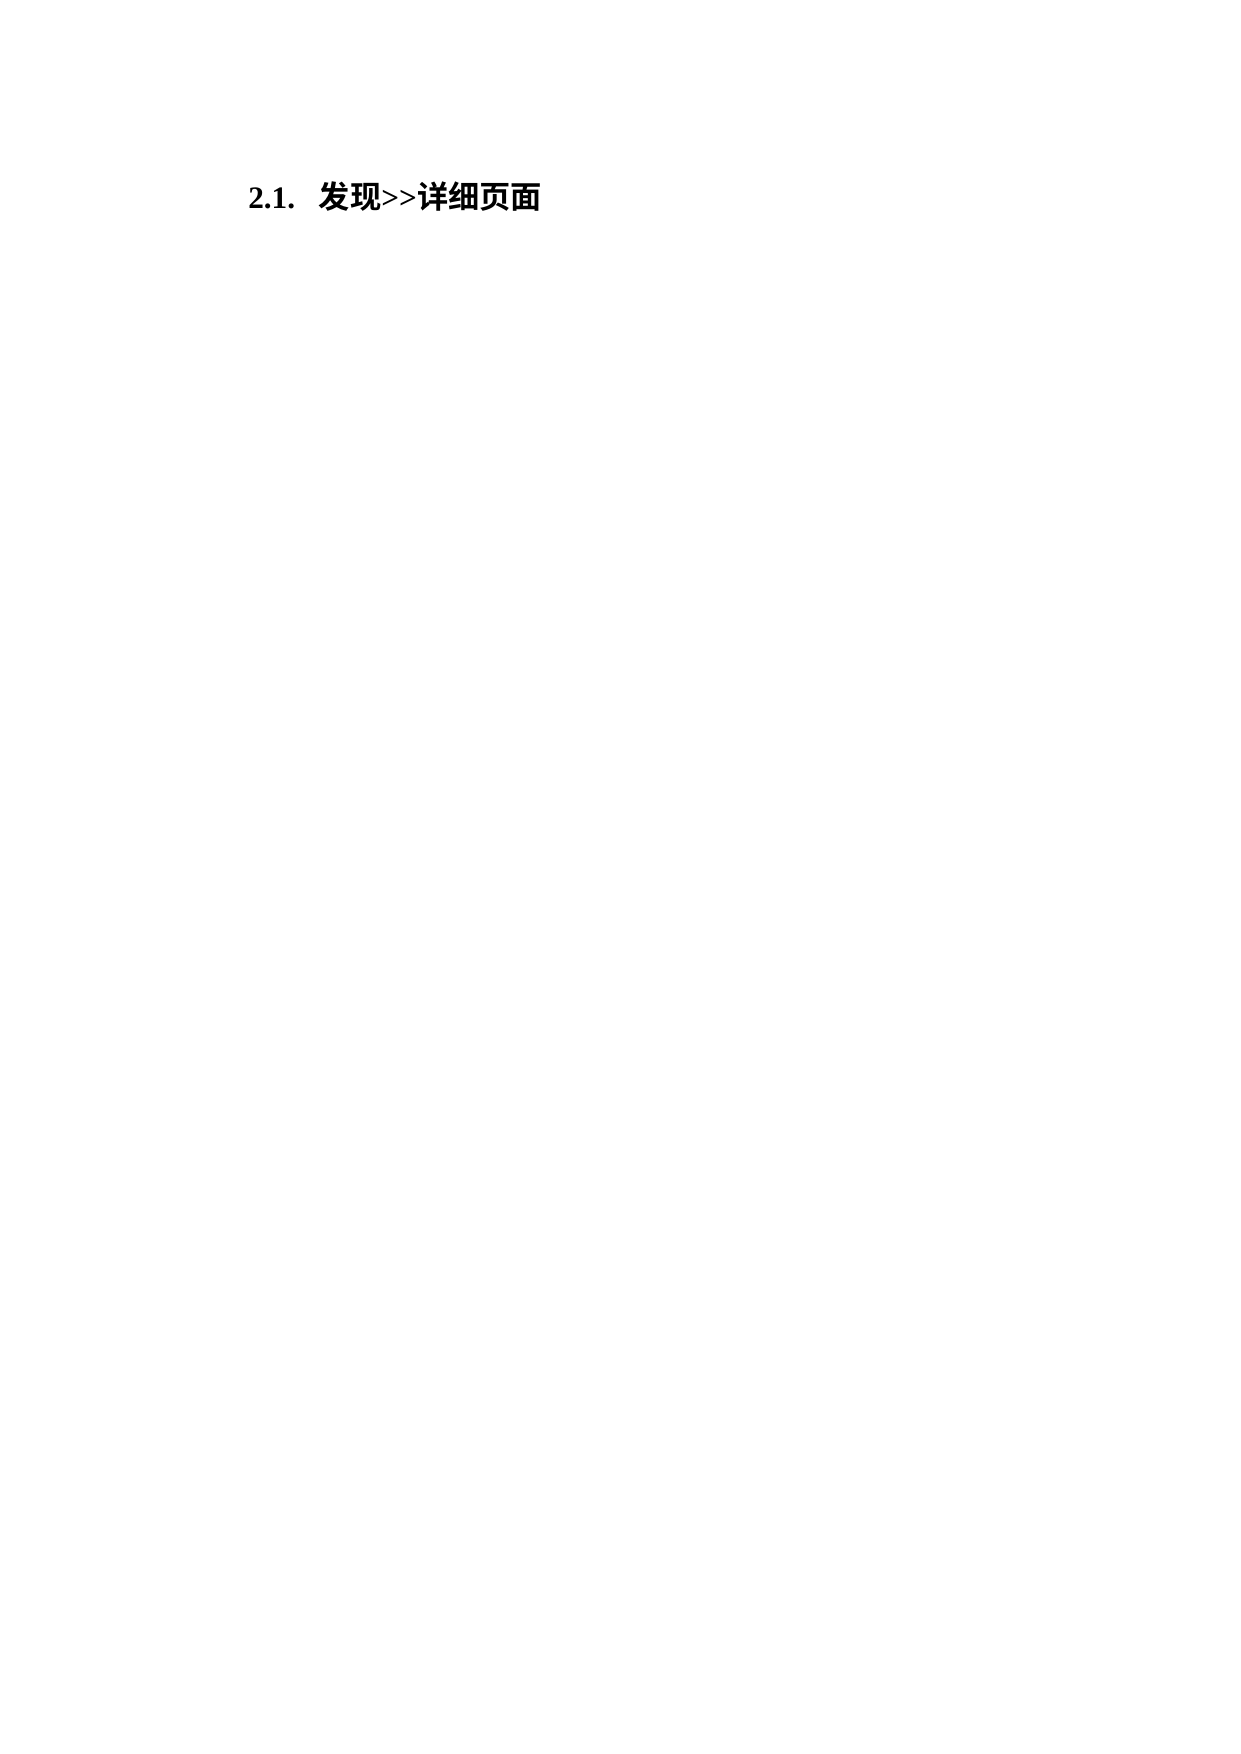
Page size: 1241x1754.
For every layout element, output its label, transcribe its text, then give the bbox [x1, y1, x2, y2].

subtitle 发现>>详细页面 [248, 162, 1053, 227]
